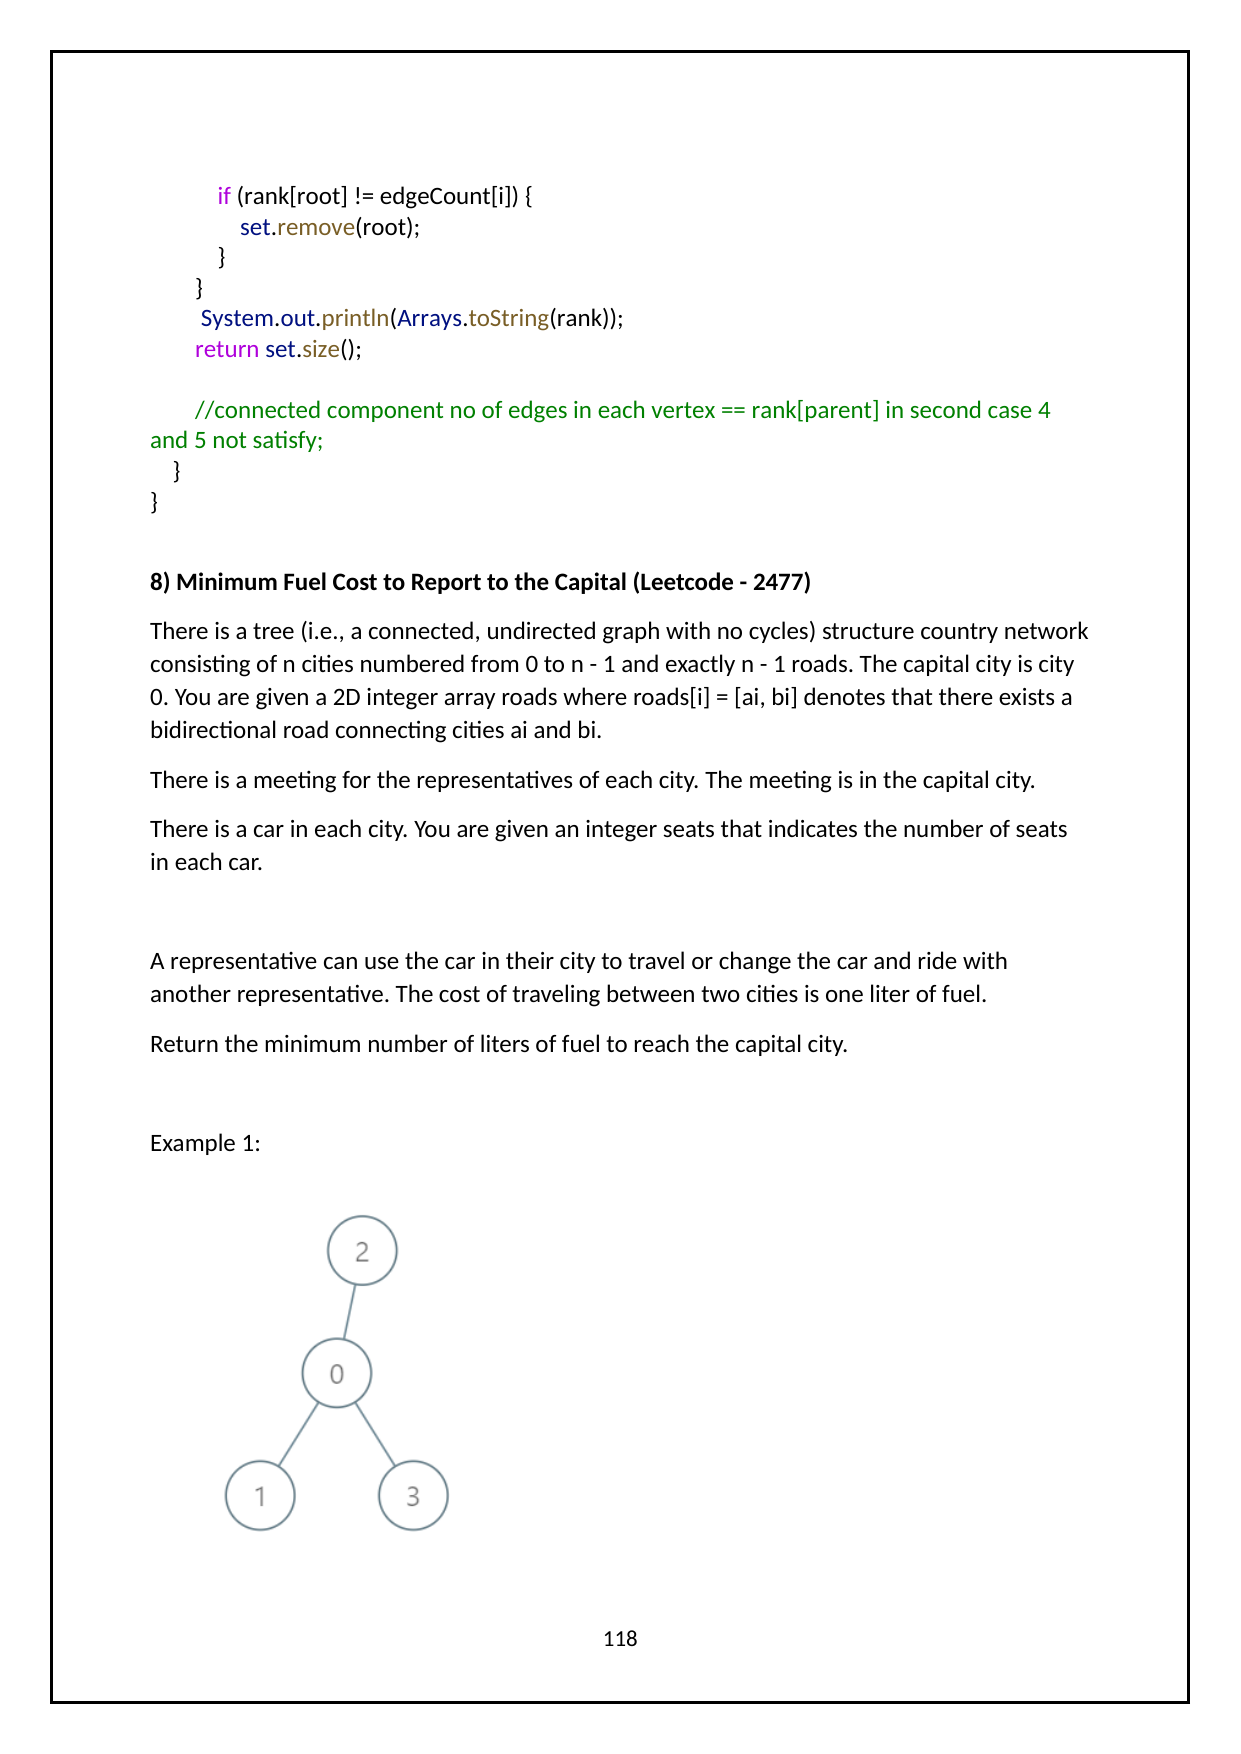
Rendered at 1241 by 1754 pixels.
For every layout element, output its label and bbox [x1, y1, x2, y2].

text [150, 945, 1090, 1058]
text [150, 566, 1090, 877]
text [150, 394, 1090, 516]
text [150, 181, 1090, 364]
picture [150, 1176, 520, 1582]
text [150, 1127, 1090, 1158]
